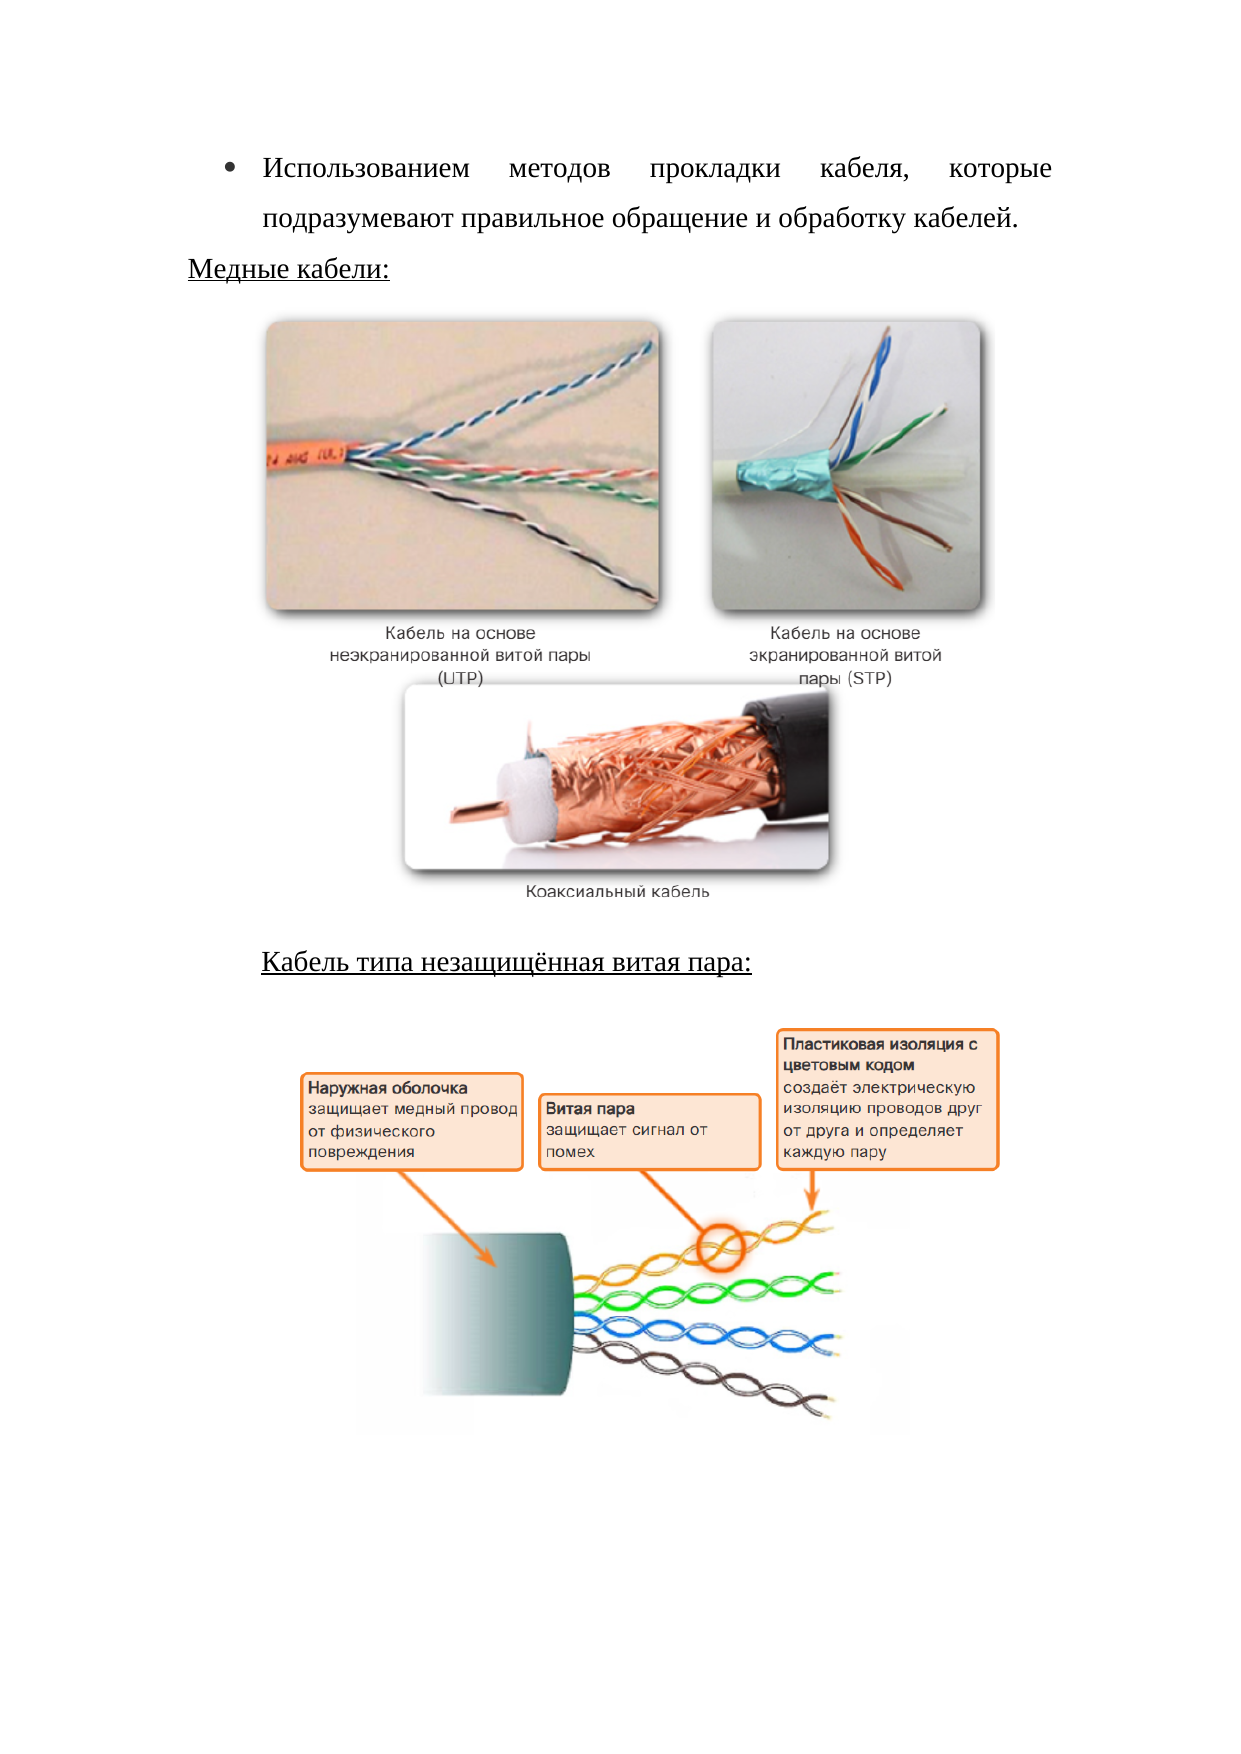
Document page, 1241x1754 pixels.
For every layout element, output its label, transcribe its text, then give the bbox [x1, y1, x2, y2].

list Использованием методов прокладки кабеля, которые подразумевают правильное обращение и обработку кабелей. [225, 150, 1053, 234]
text Медные кабели: [187, 251, 1053, 284]
text Кабель типа незащищённая витая пара: [187, 944, 1053, 978]
